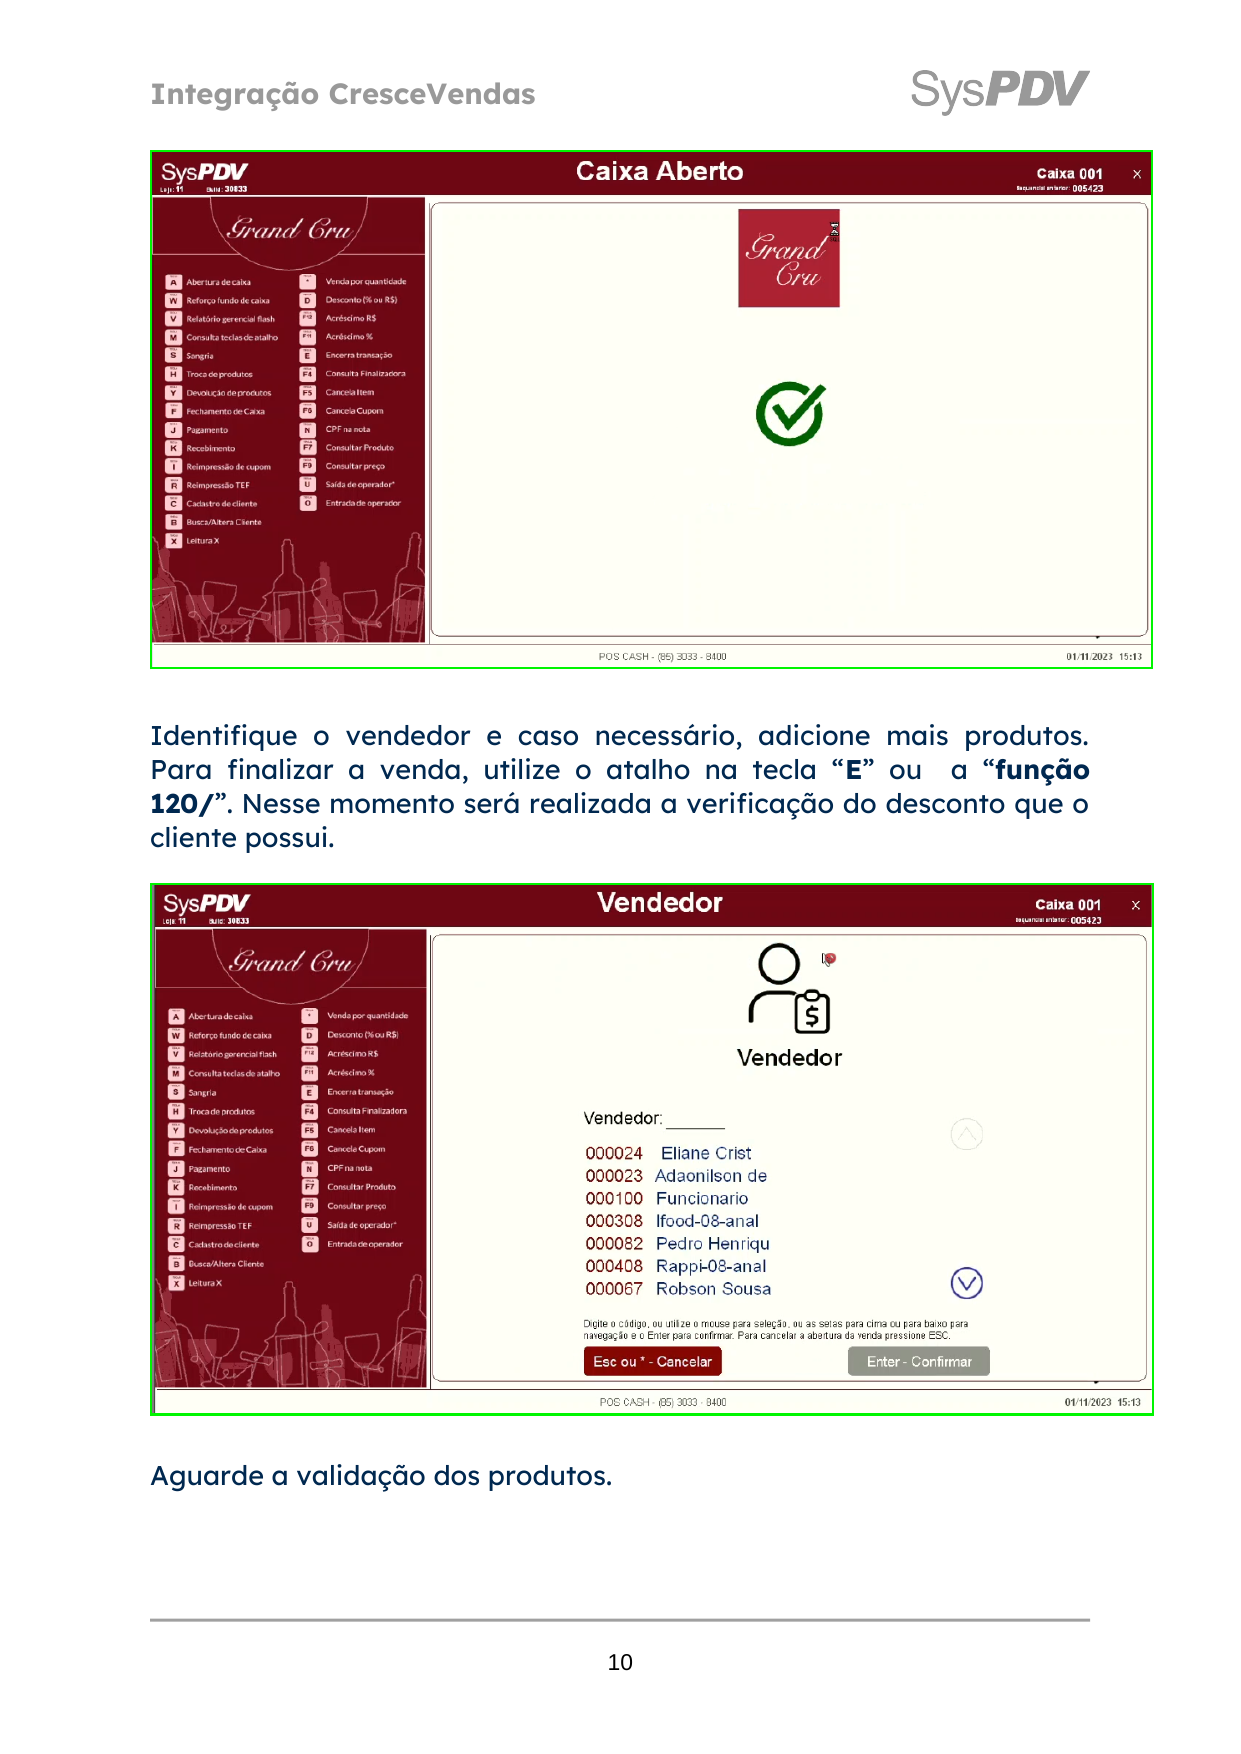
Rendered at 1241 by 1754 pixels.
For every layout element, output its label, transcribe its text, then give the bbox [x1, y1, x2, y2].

picture [152, 885, 1152, 1413]
picture [911, 70, 1091, 116]
text Aguarde a validação dos produtos. [150, 1458, 1090, 1492]
picture [152, 152, 1151, 667]
text Identifique o vendedor e caso necessário, adicione mais produtos. Para finalizar a venda, utilize o atalho na tecla “E” ou a “função 120/”. Nesse momento será realizada a verificação do desconto que o cliente possui. [150, 718, 1090, 854]
